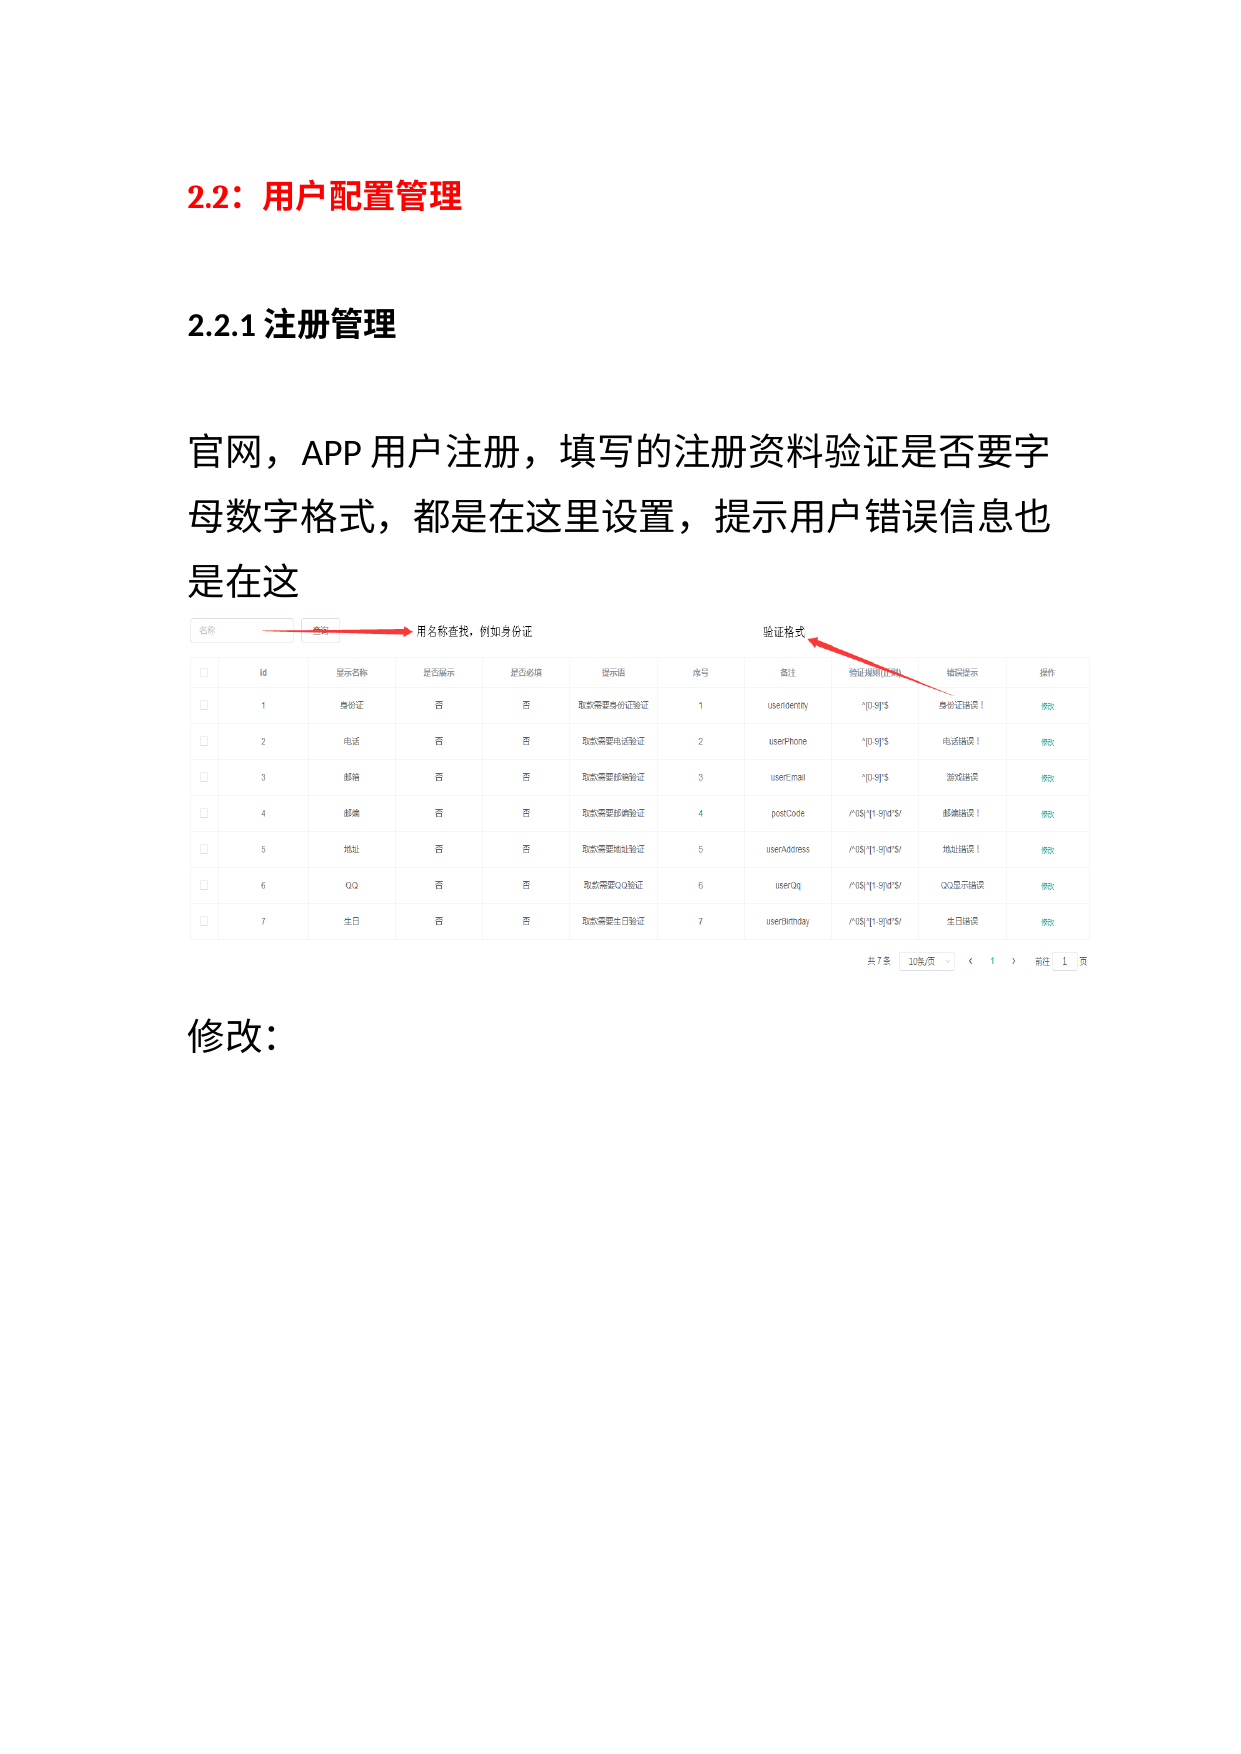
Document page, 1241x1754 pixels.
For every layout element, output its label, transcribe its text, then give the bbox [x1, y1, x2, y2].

text 修改： [187, 1001, 1053, 1066]
subtitle 2.2：用户配置管理 [187, 162, 1053, 227]
text 官网，APP用户注册，填写的注册资料验证是否要字母数字格式，都是在这里设置，提示用户错误信息也是在这 [187, 416, 1053, 611]
subtitle 2.2.1 注册管理 [187, 289, 1053, 354]
picture [187, 611, 1095, 997]
